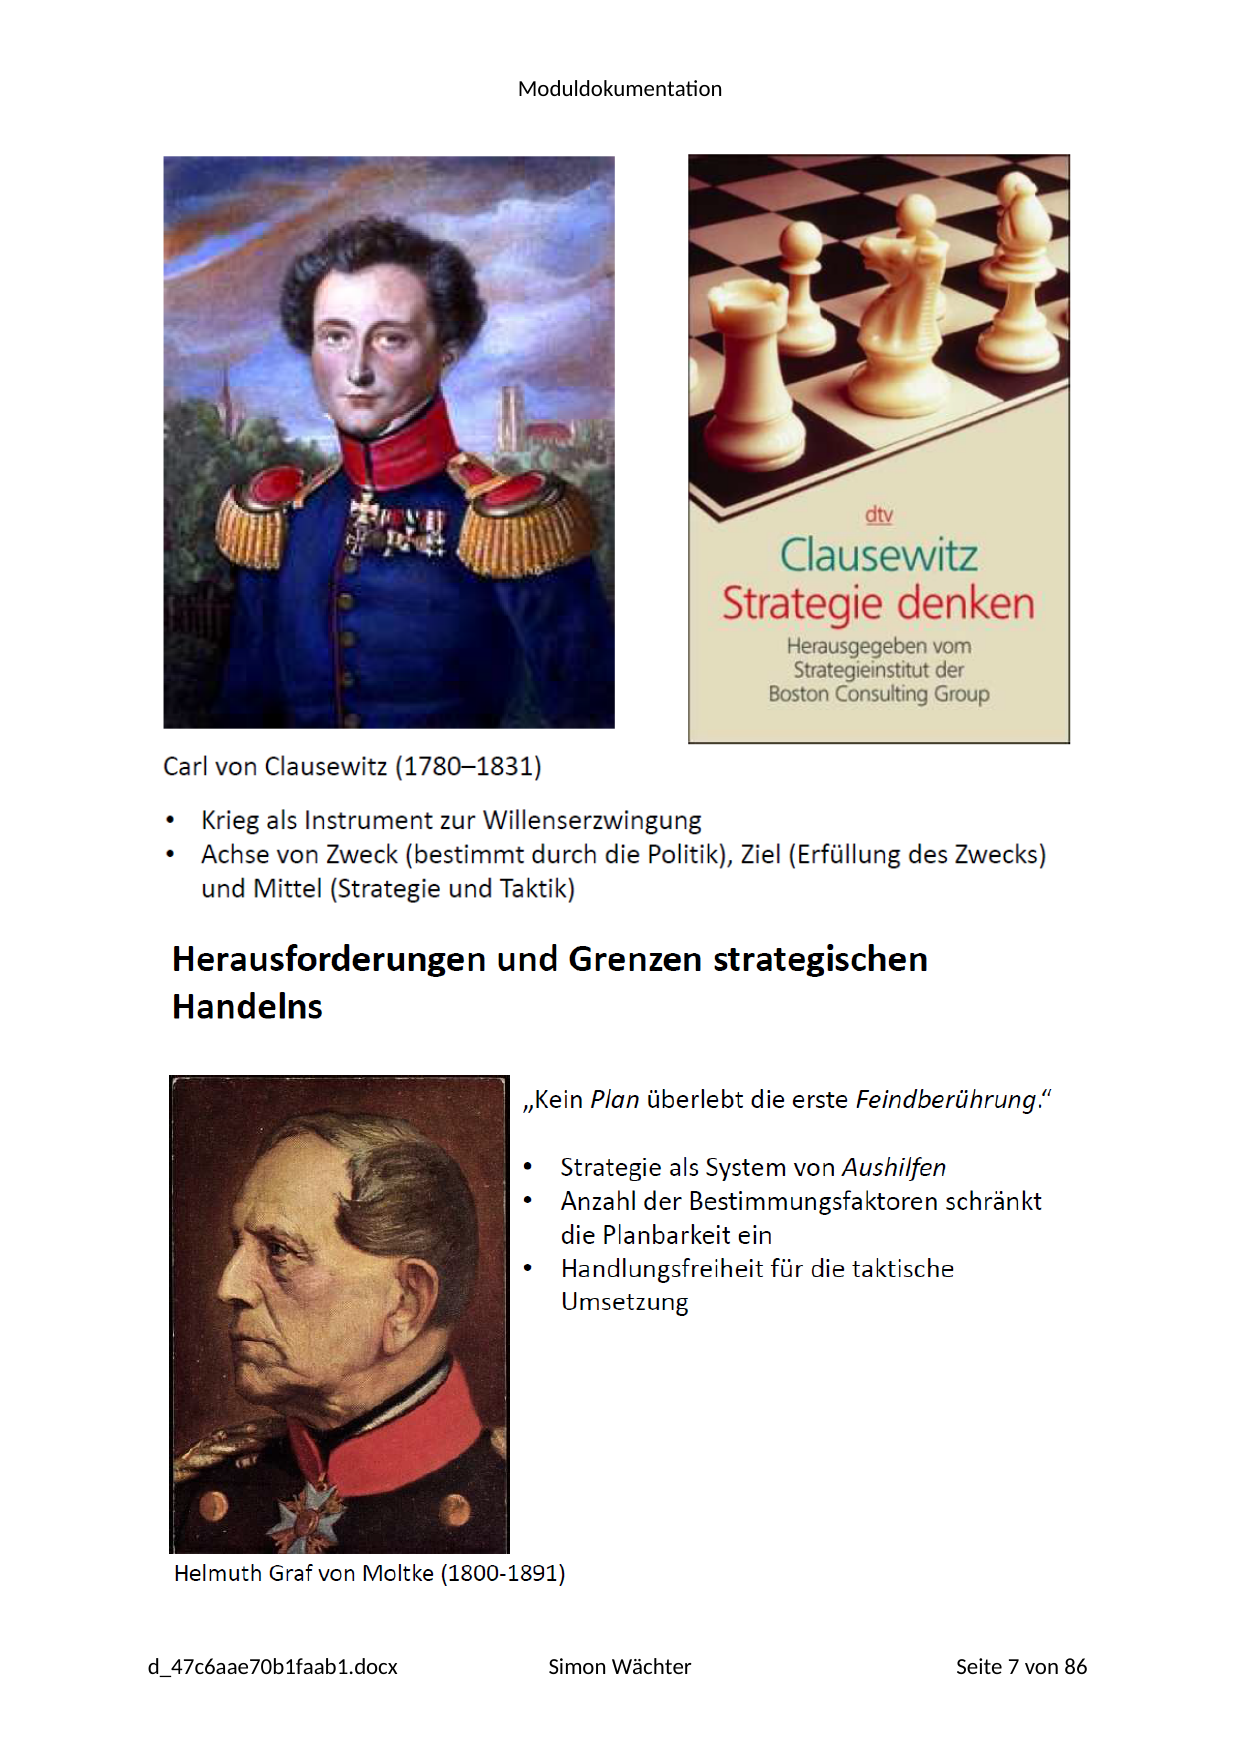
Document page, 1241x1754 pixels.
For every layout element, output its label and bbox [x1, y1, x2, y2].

picture [147, 147, 1093, 915]
picture [147, 933, 1093, 1599]
